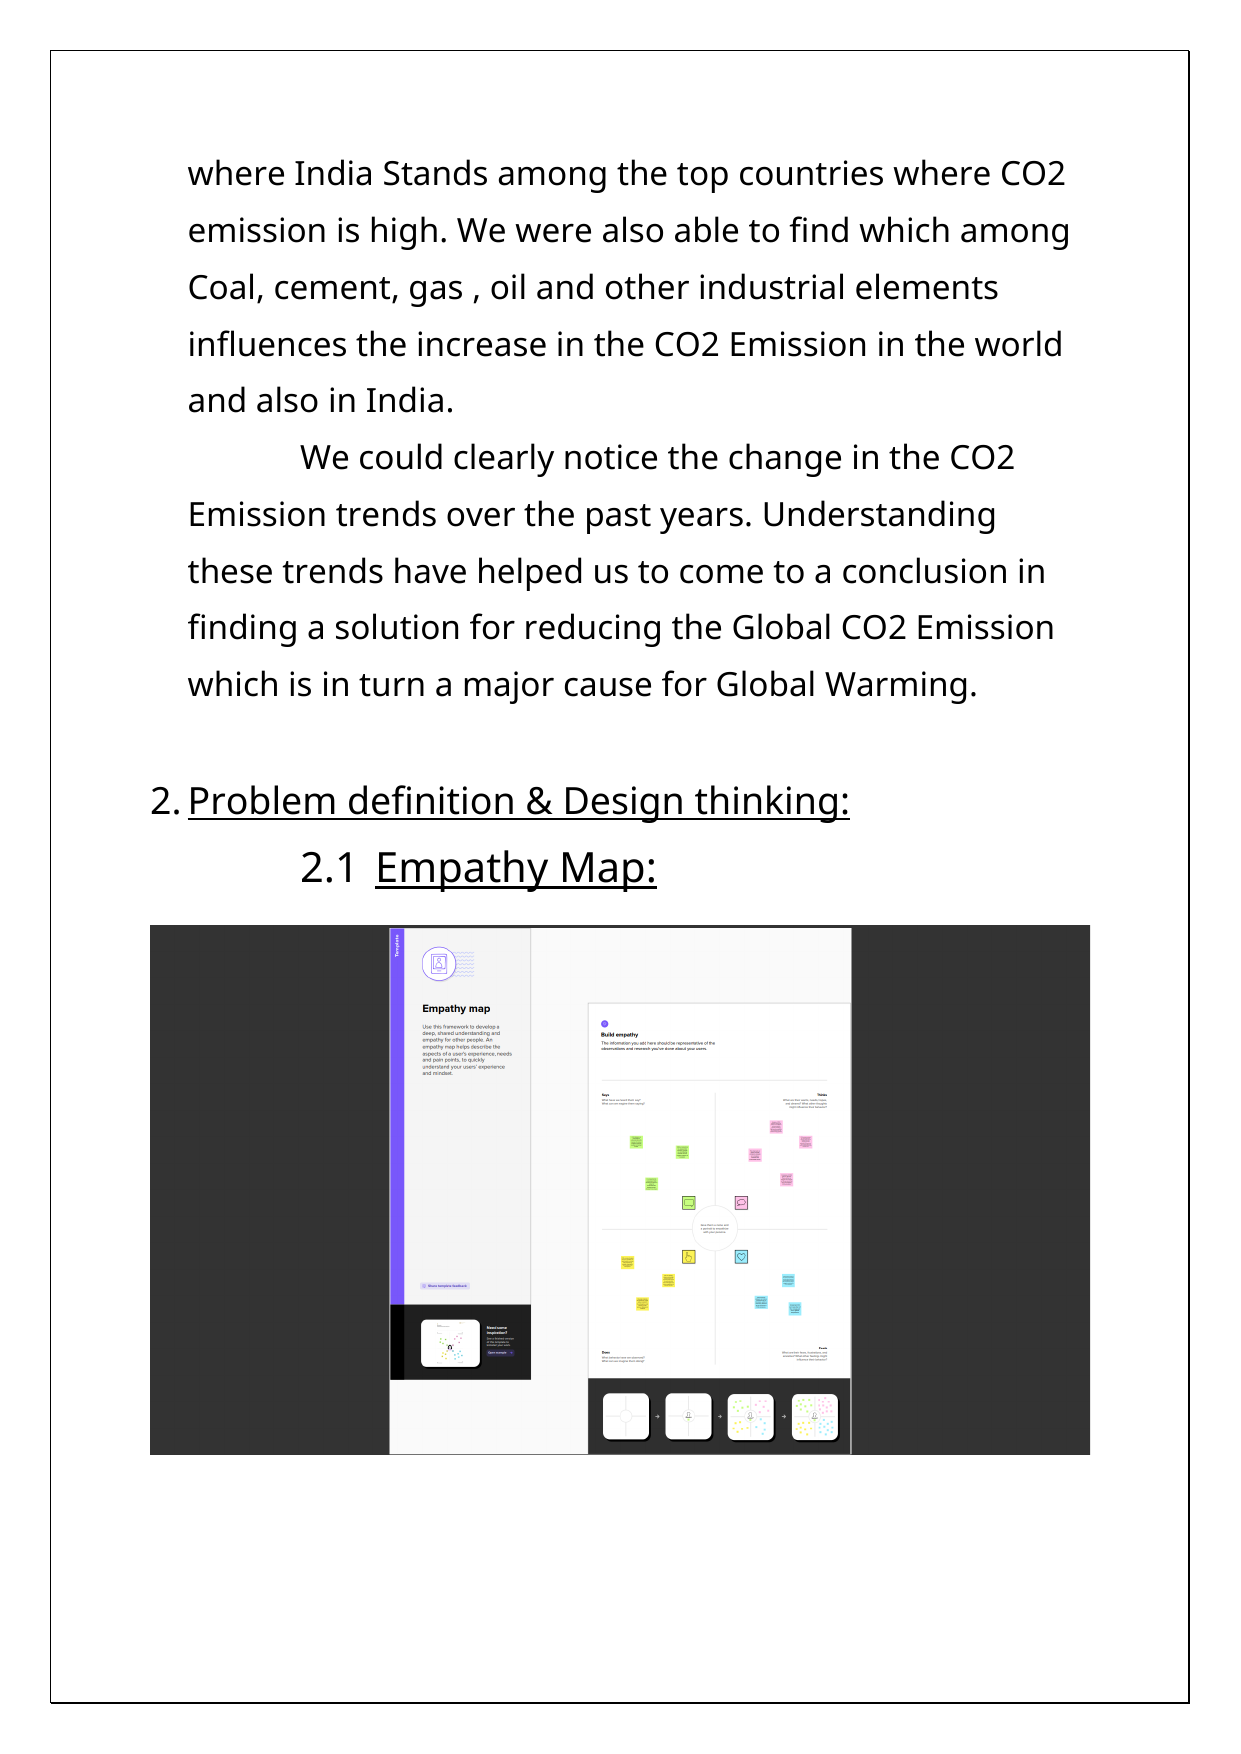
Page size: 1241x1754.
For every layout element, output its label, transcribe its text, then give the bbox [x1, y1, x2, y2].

list Problem definition & Design thinking: [150, 774, 1089, 826]
list We could clearly notice the change in the CO2 Emission trends over the past years. Understanding these trends have helped us to come to a conclusion in finding a solution for reducing the Global CO2 Emission which is in turn a major cause for Global Warming. [187, 434, 1089, 706]
list Empathy Map: [300, 838, 1089, 895]
picture [150, 925, 1091, 1455]
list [187, 150, 1089, 422]
